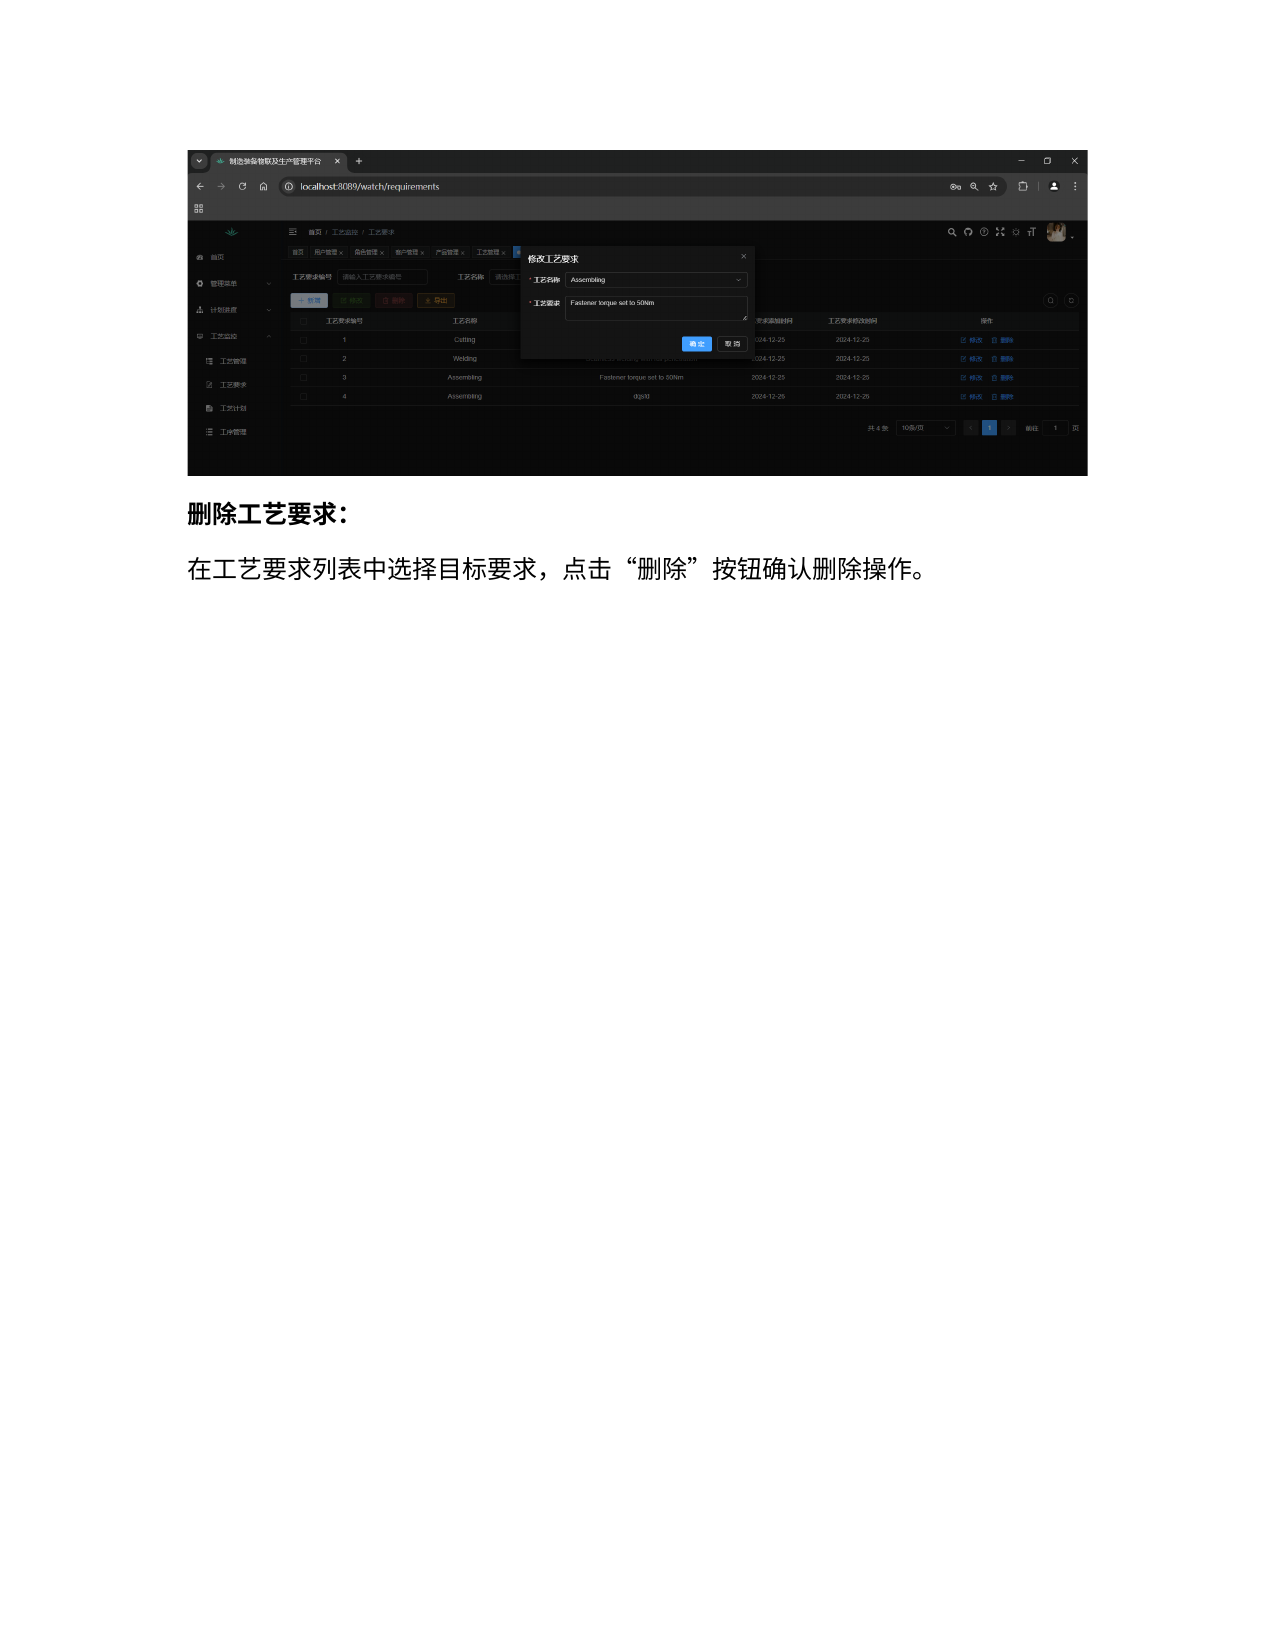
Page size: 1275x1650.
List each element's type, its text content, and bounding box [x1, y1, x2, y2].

picture [187, 150, 1088, 476]
text 在工艺要求列表中选择目标要求，点击“删除”按钮确认删除操作。 [187, 549, 1087, 585]
text 删除工艺要求： [187, 494, 1087, 530]
